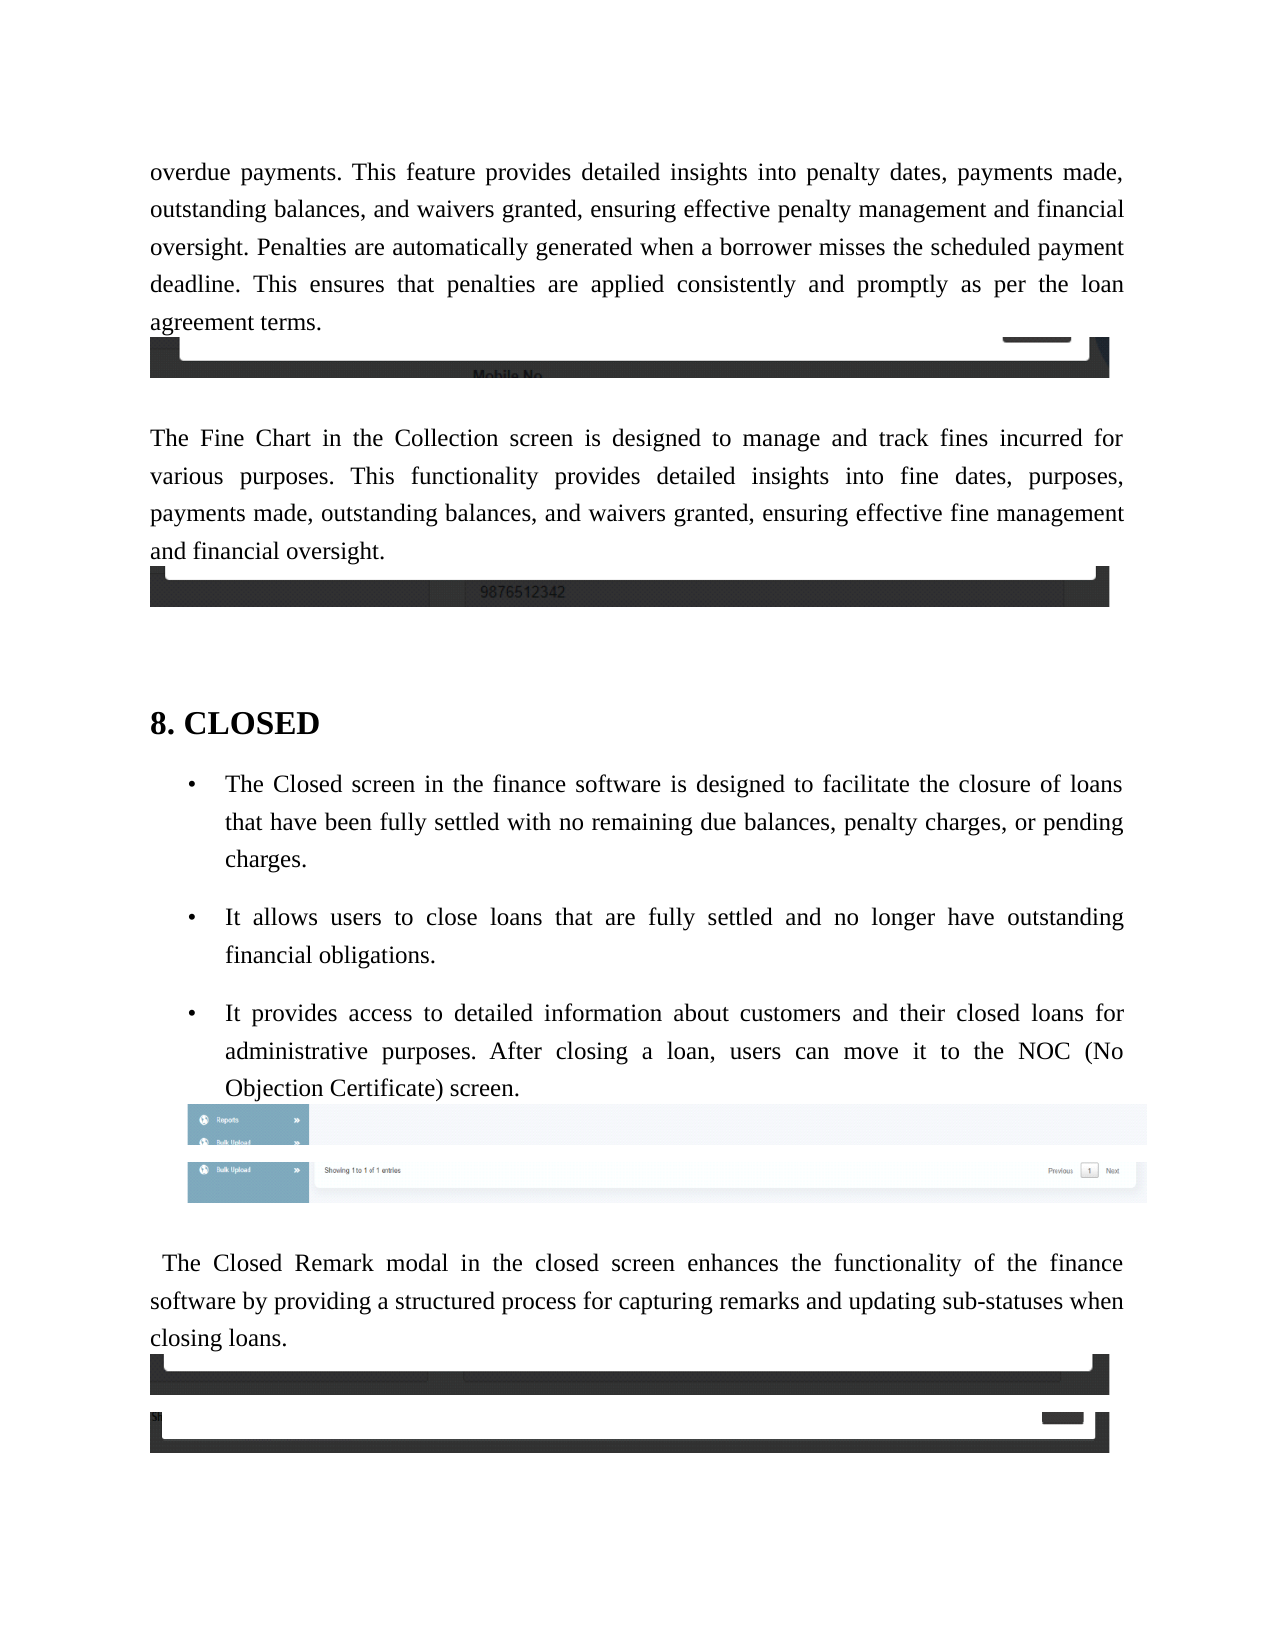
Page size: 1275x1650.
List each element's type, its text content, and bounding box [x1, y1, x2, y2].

text The Fine Chart in the Collection screen is designed to manage and track fines incurred for various purposes. This functionality provides detailed insights into fine dates, purposes, payments made, outstanding balances, and waivers granted, ensuring effective fine management and financial oversight. [150, 417, 1125, 567]
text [150, 150, 1125, 337]
list It allows users to close loans that are fully settled and no longer have outstanding financial obligations. [187, 896, 1125, 971]
text 8. CLOSED [150, 704, 1125, 742]
list It provides access to detailed information about customers and their closed loans for administrative purposes. After closing a loan, users can move it to the NOC (No Objection Certificate) screen. [187, 992, 1125, 1104]
list The Closed screen in the finance software is designed to facilitate the closure of loans that have been fully settled with no remaining due balances, penalty charges, or pending charges. [187, 762, 1125, 875]
text The Closed Remark modal in the closed screen enhances the functionality of the finance software by providing a structured process for capturing remarks and updating sub-statuses when closing loans. [150, 1242, 1125, 1354]
